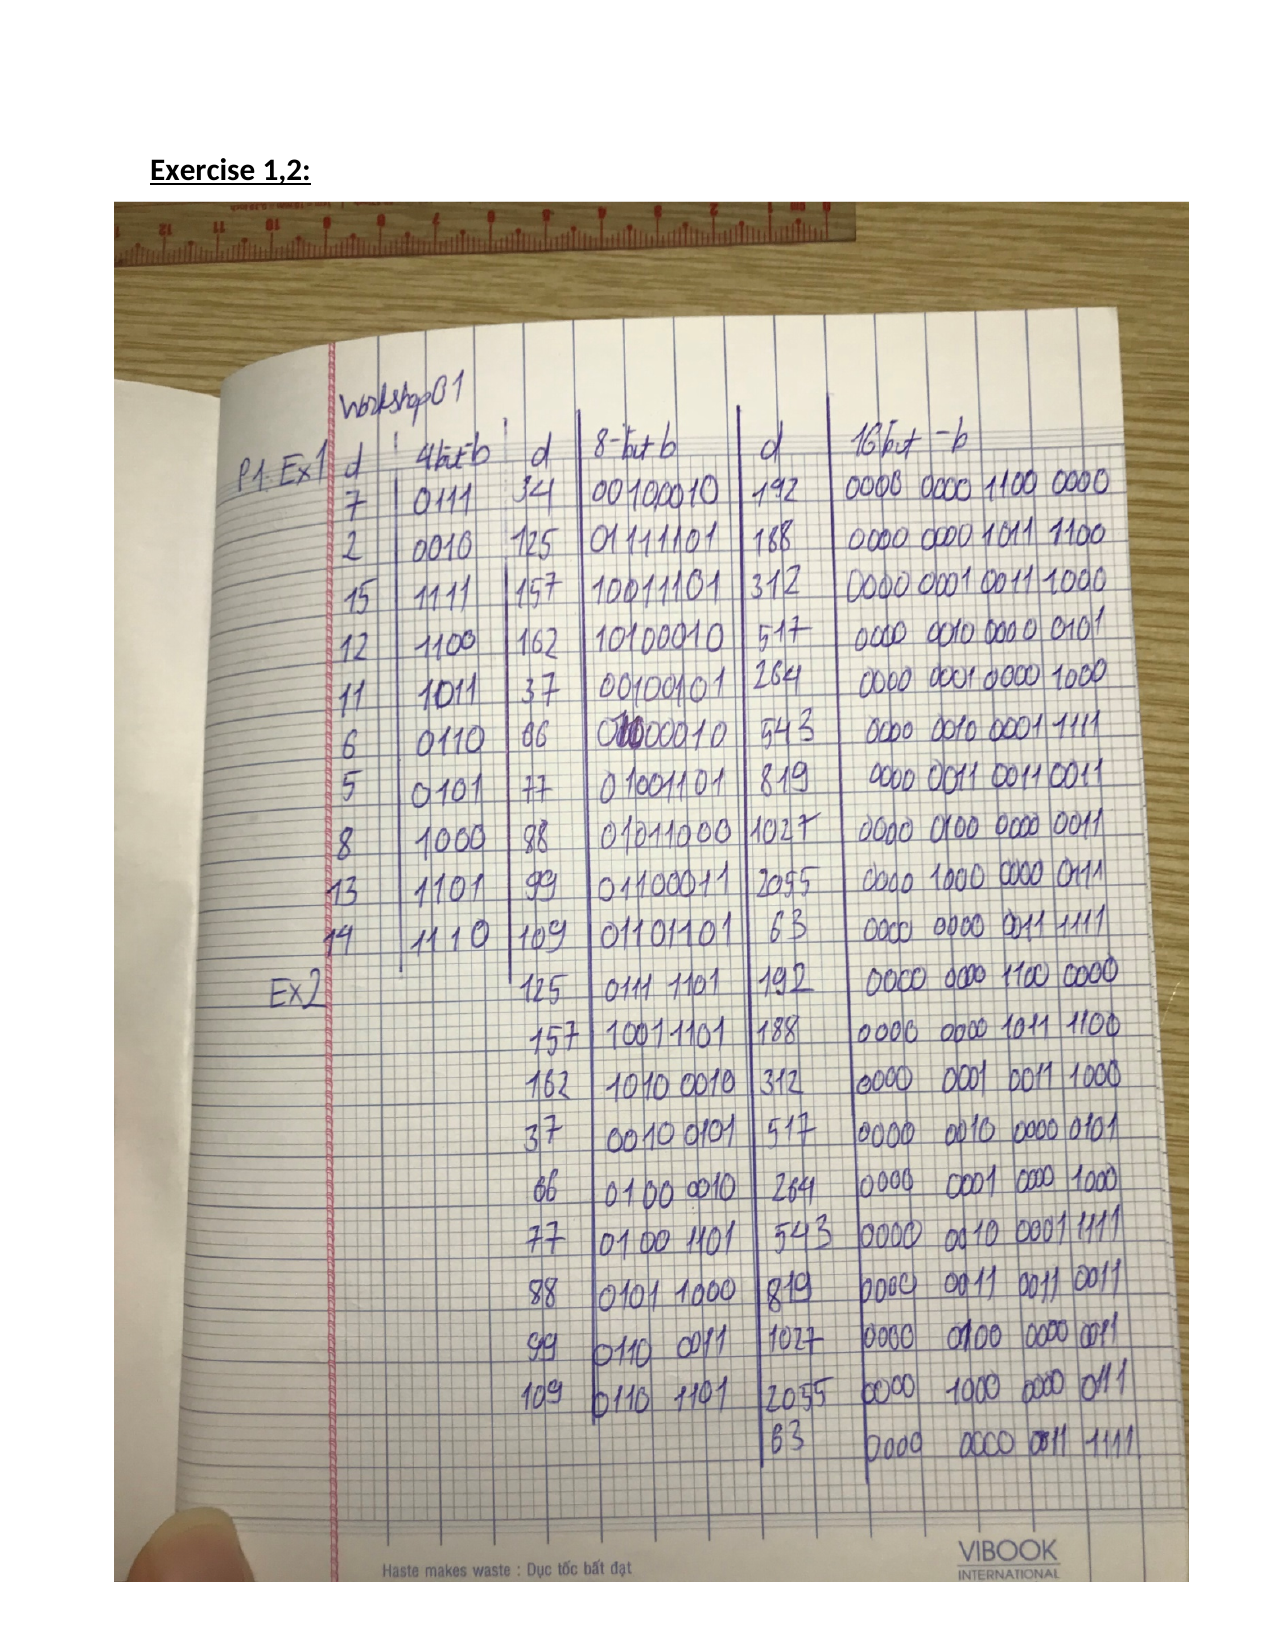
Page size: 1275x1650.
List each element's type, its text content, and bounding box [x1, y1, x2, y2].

picture [115, 203, 1189, 1582]
text Exercise 1,2: [150, 150, 1125, 188]
